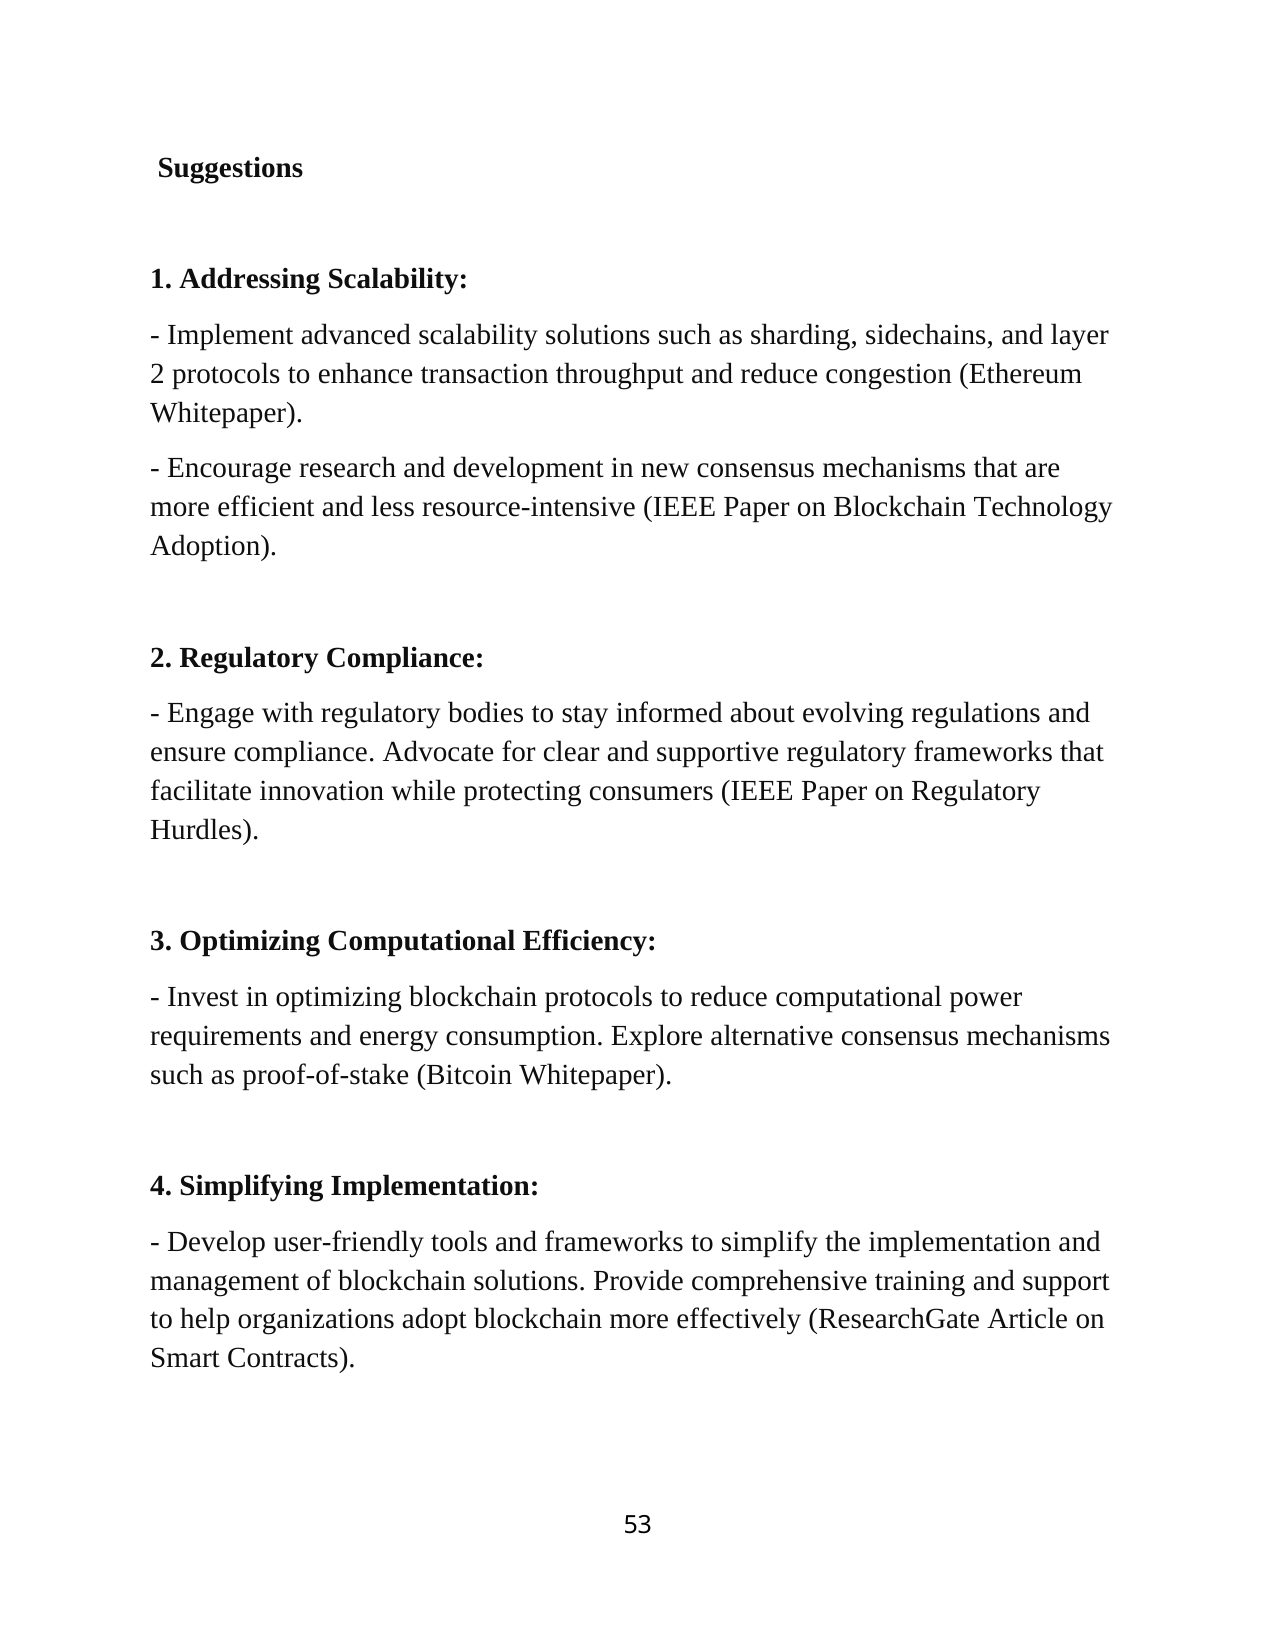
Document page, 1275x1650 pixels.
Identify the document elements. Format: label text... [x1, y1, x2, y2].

text 3. Optimizing Computational Efficiency: [150, 923, 1125, 957]
text 2. Regulatory Compliance: [150, 640, 1125, 673]
text - Implement advanced scalability solutions such as sharding, sidechains, and layer 2 protocols to enhance transaction throughput and reduce congestion (Ethereum Whitepaper). [150, 317, 1125, 428]
text - Invest in optimizing blockchain protocols to reduce computational power requirements and energy consumption. Explore alternative consensus mechanisms such as proof-of-stake (Bitcoin Whitepaper). [150, 979, 1125, 1090]
text - Encourage research and development in new consensus mechanisms that are more efficient and less resource-intensive (IEEE Paper on Blockchain Technology Adoption). [150, 450, 1125, 562]
text - Engage with regulatory bodies to stay informed about evolving regulations and ensure compliance. Advocate for clear and supportive regulatory frameworks that facilitate innovation while protecting consumers (IEEE Paper on Regulatory Hurdles). [150, 695, 1125, 845]
text 4. Simplifying Implementation: [150, 1168, 1125, 1202]
text Suggestions [150, 150, 1125, 183]
text - Develop user-friendly tools and frameworks to simplify the implementation and management of blockchain solutions. Provide comprehensive training and support to help organizations adopt blockchain more effectively (ResearchGate Article on Smart Contracts). [150, 1224, 1125, 1374]
text 1. Addressing Scalability: [150, 262, 1125, 295]
